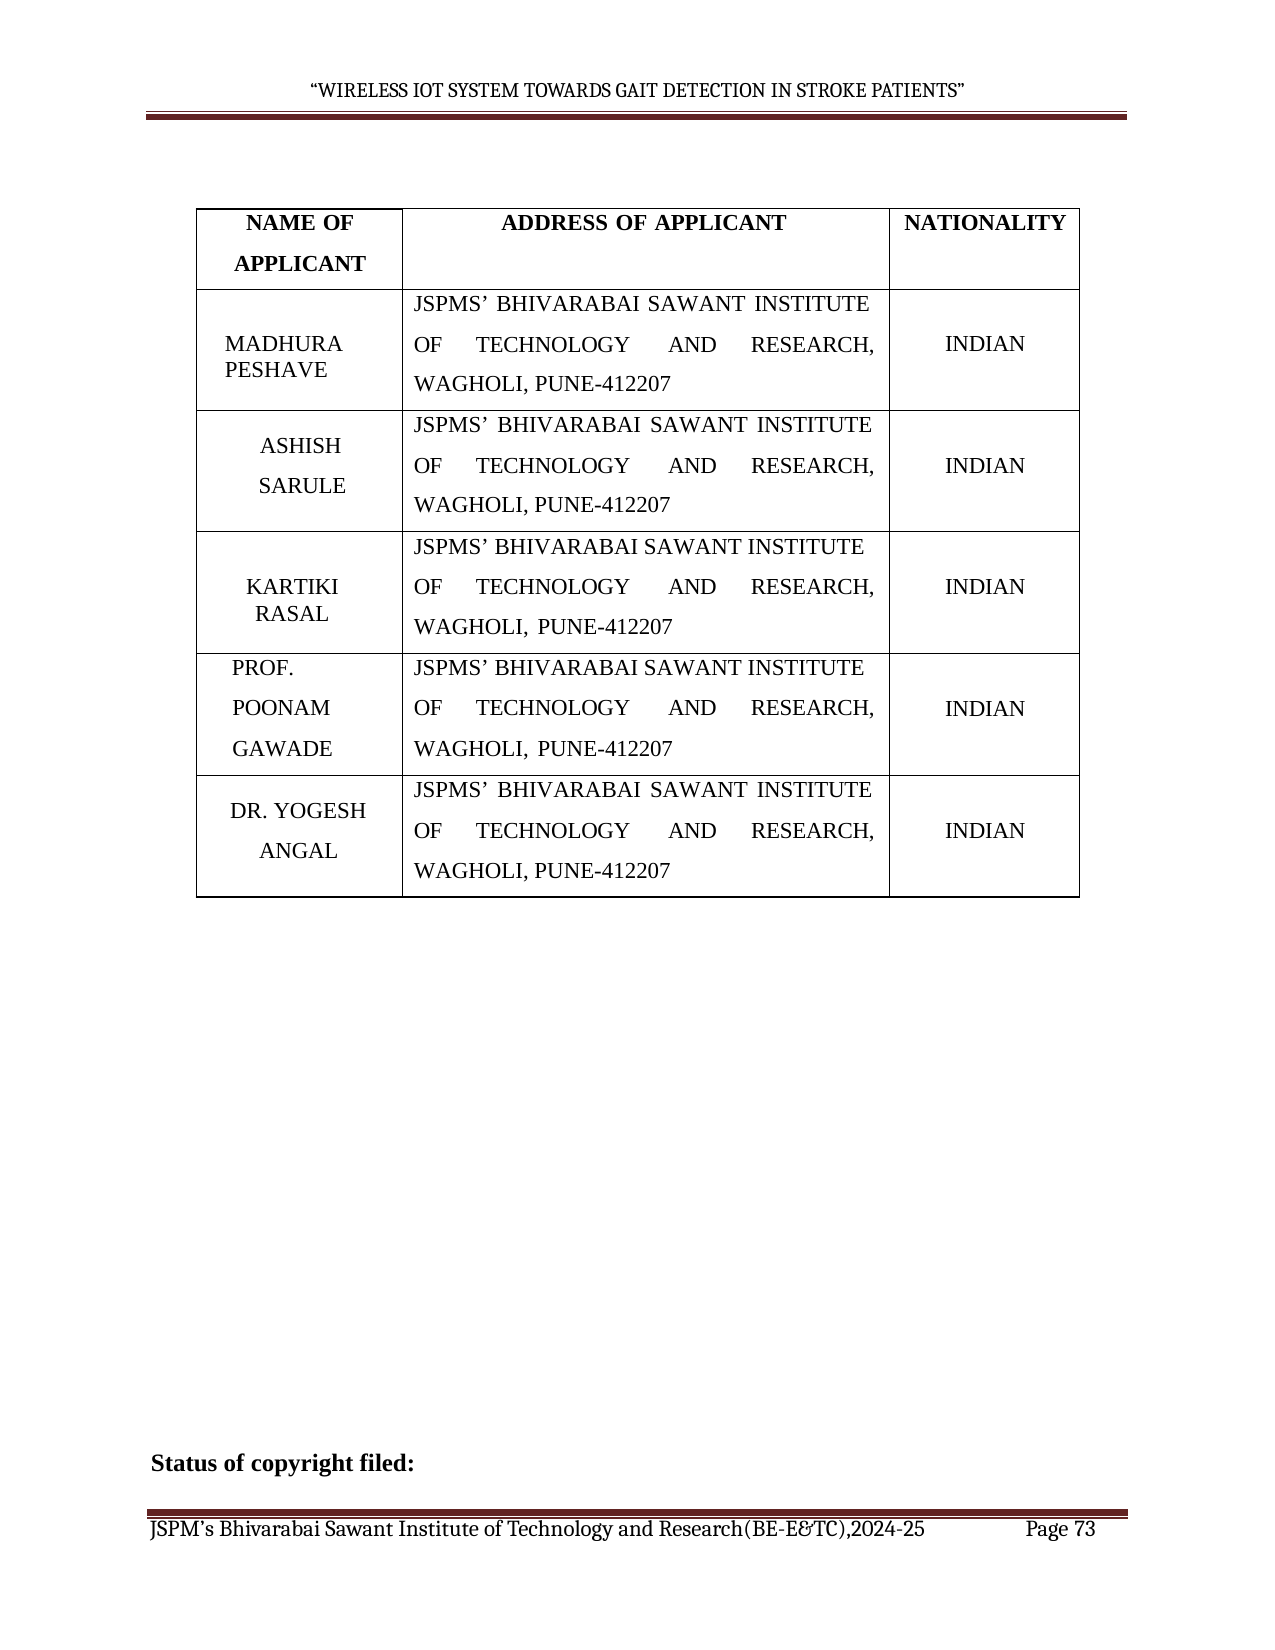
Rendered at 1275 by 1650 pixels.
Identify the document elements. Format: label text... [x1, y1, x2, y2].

table_cell KARTIKI RASAL [197, 532, 402, 652]
table_cell JSPMS’ BHIVARABAI SAWANT INSTITUTE OF TECHNOLOGY AND RESEARCH, WAGHOLI, PUNE-412207 [403, 776, 889, 896]
table_cell JSPMS’ BHIVARABAI SAWANT INSTITUTE OF TECHNOLOGY AND RESEARCH, WAGHOLI, PUNE-412207 [403, 290, 889, 410]
table_cell INDIAN [890, 411, 1079, 531]
table_cell MADHURA PESHAVE [197, 290, 402, 410]
table_cell ASHISH SARULE [197, 411, 402, 531]
table_cell JSPMS’ BHIVARABAI SAWANT INSTITUTE OF TECHNOLOGY AND RESEARCH, WAGHOLI, PUNE-412207 [403, 654, 889, 775]
table_cell INDIAN [890, 776, 1079, 896]
table_cell PROF. POONAM GAWADE [197, 654, 402, 775]
table_cell DR. YOGESH ANGAL [197, 776, 402, 896]
table_header ADDRESS OF APPLICANT [403, 209, 889, 289]
table_cell JSPMS’ BHIVARABAI SAWANT INSTITUTE OF TECHNOLOGY AND RESEARCH, WAGHOLI, PUNE-412207 [403, 411, 889, 531]
table_header NATIONALITY [890, 209, 1079, 289]
table_cell INDIAN [890, 654, 1079, 775]
table_cell INDIAN [890, 532, 1079, 652]
table_cell JSPMS’ BHIVARABAI SAWANT INSTITUTE OF TECHNOLOGY AND RESEARCH, WAGHOLI, PUNE-412207 [403, 532, 889, 652]
table_header NAME OF APPLICANT [197, 210, 402, 289]
text Status of copyright filed: [151, 1448, 1174, 1477]
table_cell INDIAN [890, 290, 1079, 410]
